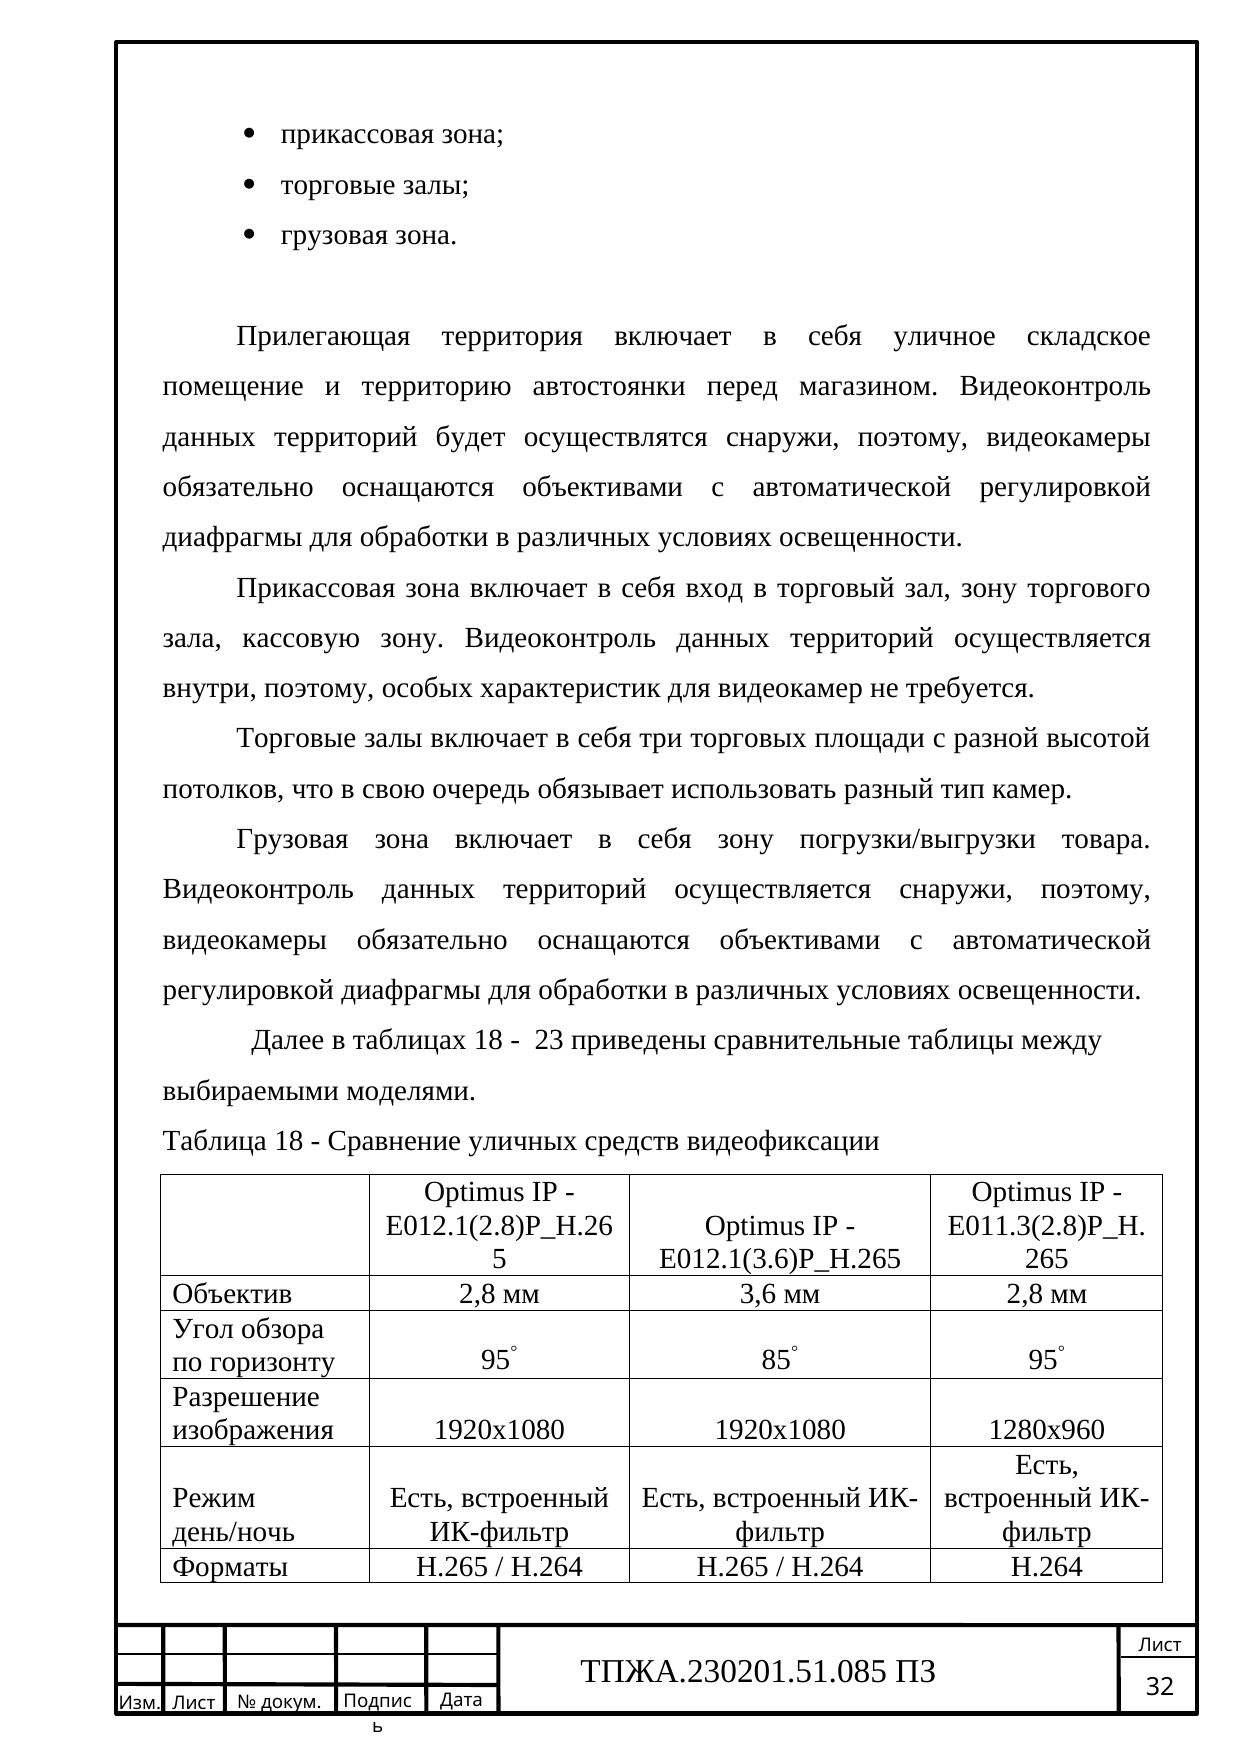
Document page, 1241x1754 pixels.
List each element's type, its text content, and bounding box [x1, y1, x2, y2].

table_cell 1920х1080 [370, 1379, 629, 1446]
table_cell 95◦ [370, 1311, 629, 1378]
table_header [161, 1175, 369, 1275]
table_cell H.265 / H.264 [370, 1549, 629, 1582]
table_cell 1920х1080 [630, 1379, 930, 1446]
table_cell Угол обзора по горизонту [161, 1311, 369, 1378]
text Прикассовая зона включает в себя вход в торговый зал, зону торгового зала, кассовую зону. Видеоконтроль данных территорий осуществляется внутри, поэтому, особых характеристик для видеокамер не требуется. [162, 570, 1152, 704]
list прикассовая зона; [244, 117, 1152, 150]
table_cell Форматы сжатия [161, 1549, 369, 1582]
table_header Optimus IP - E011.3(2.8)P_H.265 [931, 1175, 1162, 1275]
list торговые залы; [244, 167, 1152, 201]
text Далее в таблицах 18 - 23 приведены сравнительные таблицы между выбираемыми моделями. [162, 1022, 1152, 1106]
table_cell H.265 / H.264 [630, 1549, 930, 1582]
table_cell 2,8 мм [931, 1276, 1162, 1310]
table_cell 95◦ [931, 1311, 1162, 1378]
table_cell 3,6 мм [630, 1276, 930, 1310]
table_cell Объектив [161, 1276, 369, 1310]
text Прилегающая территория включает в себя уличное складское помещение и территорию автостоянки перед магазином. Видеоконтроль данных территорий будет осуществлятся снаружи, поэтому, видеокамеры обязательно оснащаются объективами с автоматической регулировкой диафрагмы для обработки в различных условиях освещенности. [162, 318, 1152, 553]
text Таблица 18 - Сравнение уличных средств видеофиксации [162, 1123, 1152, 1157]
table_cell Есть, встроенный ИК-фильтр [931, 1447, 1162, 1548]
table_cell Режим день/ночь [161, 1447, 369, 1548]
table_cell 2,8 мм [370, 1276, 629, 1310]
table_header Optimus IP - E012.1(3.6)P_H.265 [630, 1175, 930, 1275]
table_cell Есть, встроенный ИК-фильтр [370, 1447, 629, 1548]
table_cell 1280х960 [931, 1379, 1162, 1446]
table_header Optimus IP - E012.1(2.8)P_H.265 [370, 1175, 629, 1275]
table_cell H.264 [931, 1549, 1162, 1582]
table_cell 85◦ [630, 1311, 930, 1378]
text Грузовая зона включает в себя зону погрузки/выгрузки товара. Видеоконтроль данных территорий осуществляется снаружи, поэтому, видеокамеры обязательно оснащаются объективами с автоматической регулировкой диафрагмы для обработки в различных условиях освещенности. [162, 821, 1152, 1006]
table_cell Разрешение изображения [161, 1379, 369, 1446]
list грузовая зона. [244, 217, 1152, 251]
text Торговые залы включает в себя три торговых площади с разной высотой потолков, что в свою очередь обязывает использовать разный тип камер. [162, 721, 1152, 804]
table_cell Есть, встроенный ИК-фильтр [630, 1447, 930, 1548]
